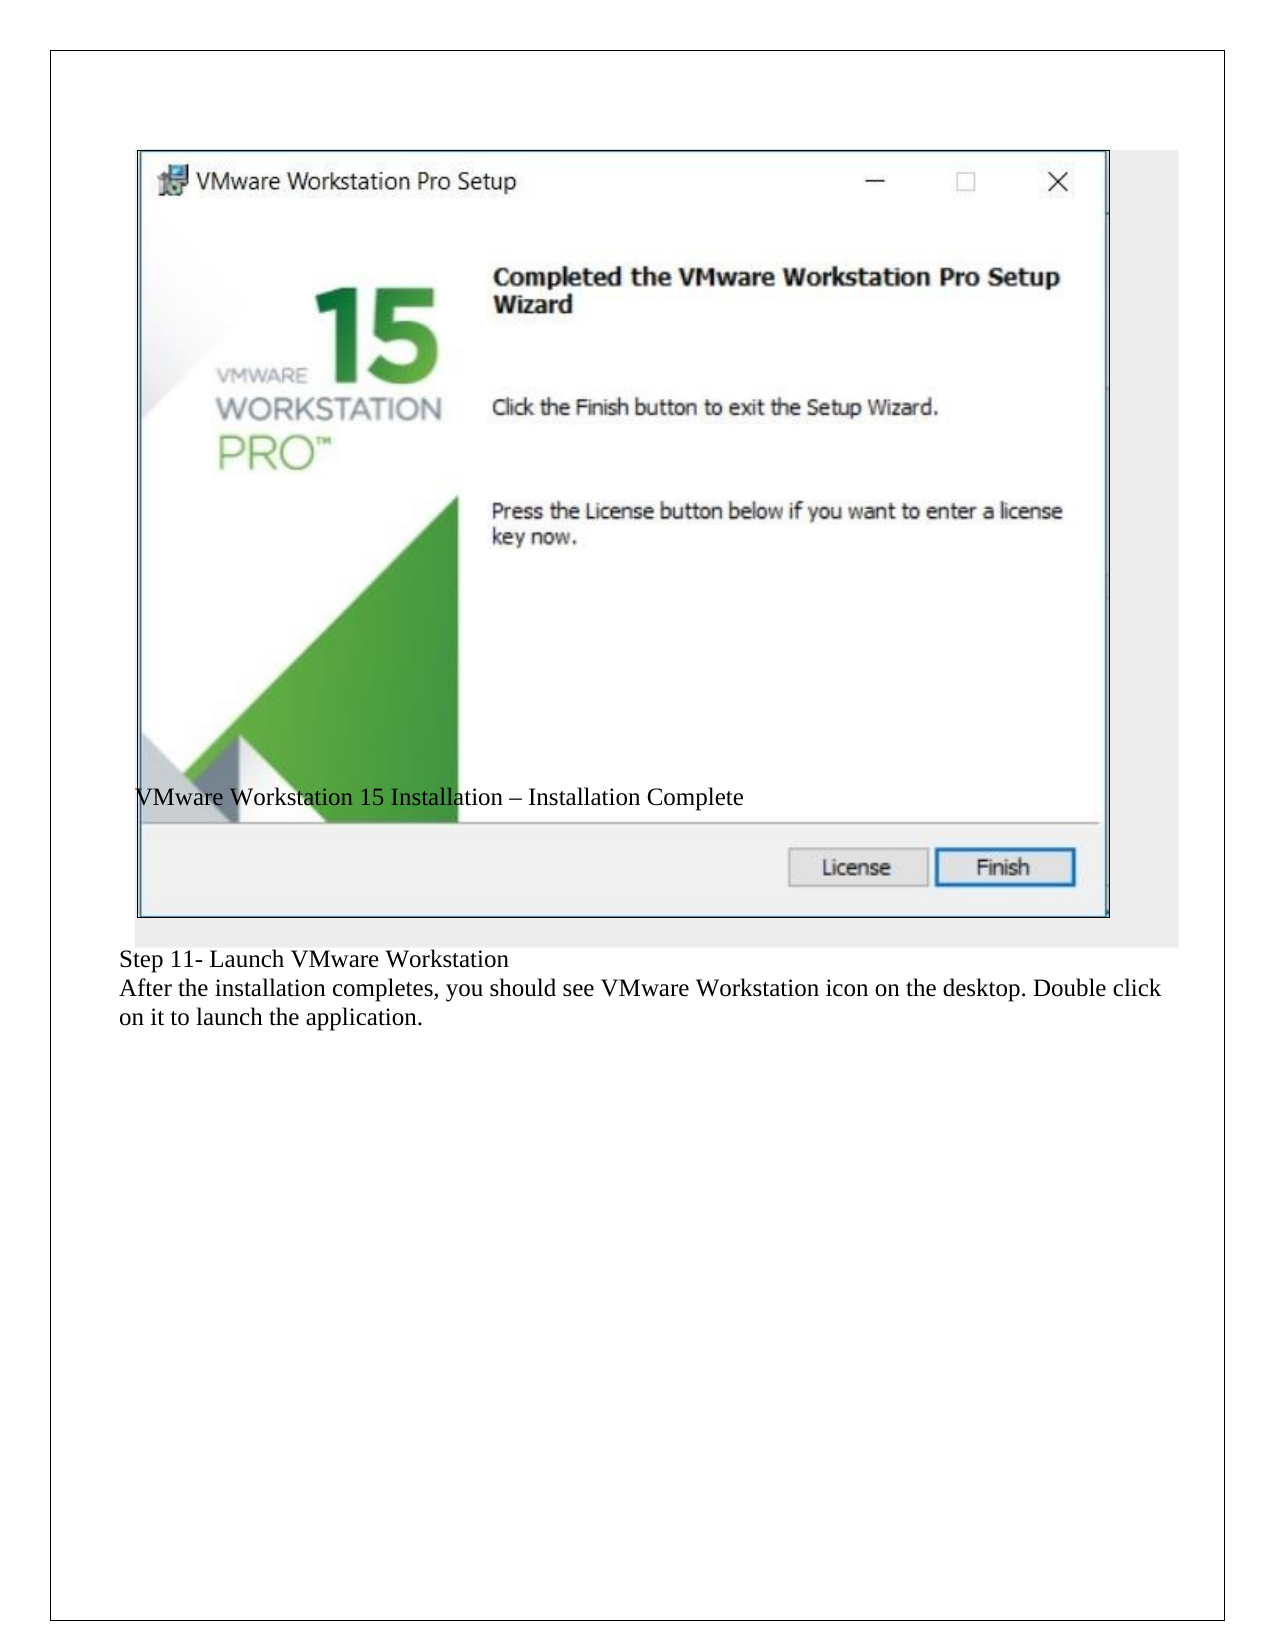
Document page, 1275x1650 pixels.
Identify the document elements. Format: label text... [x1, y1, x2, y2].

text Step 11- Launch VMware Workstation [119, 948, 1171, 973]
text After the installation completes, you should see VMware Workstation icon on the desktop. Double click on it to launch the application. [119, 973, 1164, 1030]
picture [138, 151, 1109, 917]
